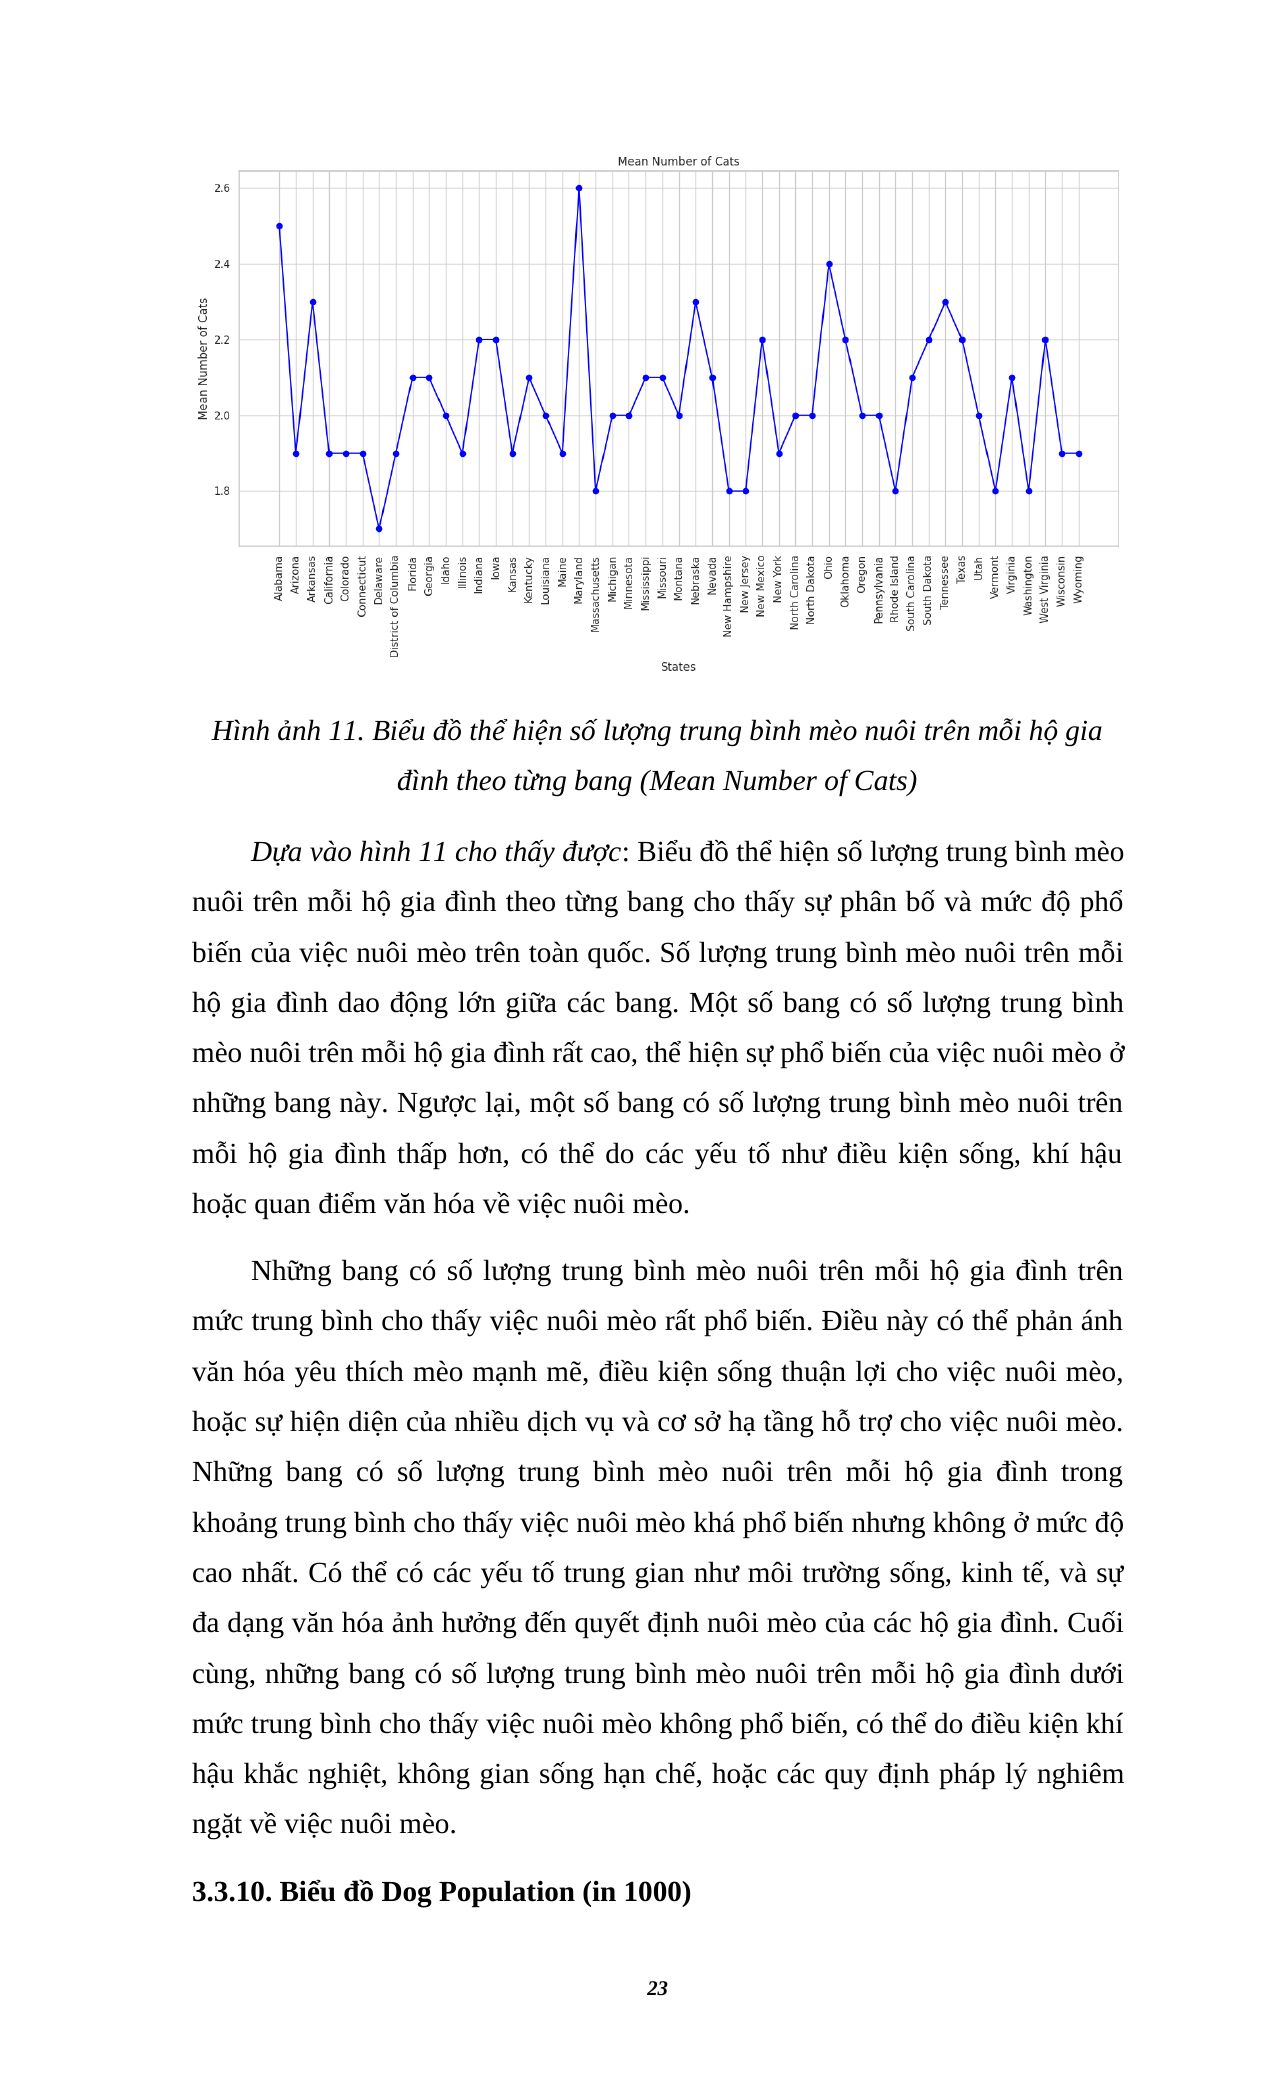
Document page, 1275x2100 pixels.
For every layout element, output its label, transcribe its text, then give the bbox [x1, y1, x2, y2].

text 3.3.10. Biểu đồ Dog Population (in 1000) [192, 1874, 1125, 1907]
text Hình ảnh 11. Biểu đồ thể hiện số lượng trung bình mèo nuôi trên mỗi hộ gia đình theo từng bang (Mean Number of Cats) [192, 713, 1125, 796]
text Dựa vào hình 11 cho thấy được: Biểu đồ thể hiện số lượng trung bình mèo nuôi trên mỗi hộ gia đình theo từng bang cho thấy sự phân bố và mức độ phổ biến của việc nuôi mèo trên toàn quốc. Số lượng trung bình mèo nuôi trên mỗi hộ gia đình dao động lớn giữa các bang. Một số bang có số lượng trung bình mèo nuôi trên mỗi hộ gia đình rất cao, thể hiện sự phổ biến của việc nuôi mèo ở những bang này. Ngược lại, một số bang có số lượng trung bình mèo nuôi trên mỗi hộ gia đình thấp hơn, có thể do các yếu tố như điều kiện sống, khí hậu hoặc quan điểm văn hóa về việc nuôi mèo. [192, 834, 1125, 1220]
text Những bang có số lượng trung bình mèo nuôi trên mỗi hộ gia đình trên mức trung bình cho thấy việc nuôi mèo rất phổ biến. Điều này có thể phản ánh văn hóa yêu thích mèo mạnh mẽ, điều kiện sống thuận lợi cho việc nuôi mèo, hoặc sự hiện diện của nhiều dịch vụ và cơ sở hạ tầng hỗ trợ cho việc nuôi mèo. Những bang có số lượng trung bình mèo nuôi trên mỗi hộ gia đình trong khoảng trung bình cho thấy việc nuôi mèo khá phổ biến nhưng không ở mức độ cao nhất. Có thể có các yếu tố trung gian như môi trường sống, kinh tế, và sự đa dạng văn hóa ảnh hưởng đến quyết định nuôi mèo của các hộ gia đình. Cuối cùng, những bang có số lượng trung bình mèo nuôi trên mỗi hộ gia đình dưới mức trung bình cho thấy việc nuôi mèo không phổ biến, có thể do điều kiện khí hậu khắc nghiệt, không gian sống hạn chế, hoặc các quy định pháp lý nghiêm ngặt về việc nuôi mèo. [192, 1253, 1125, 1840]
picture [191, 149, 1125, 680]
